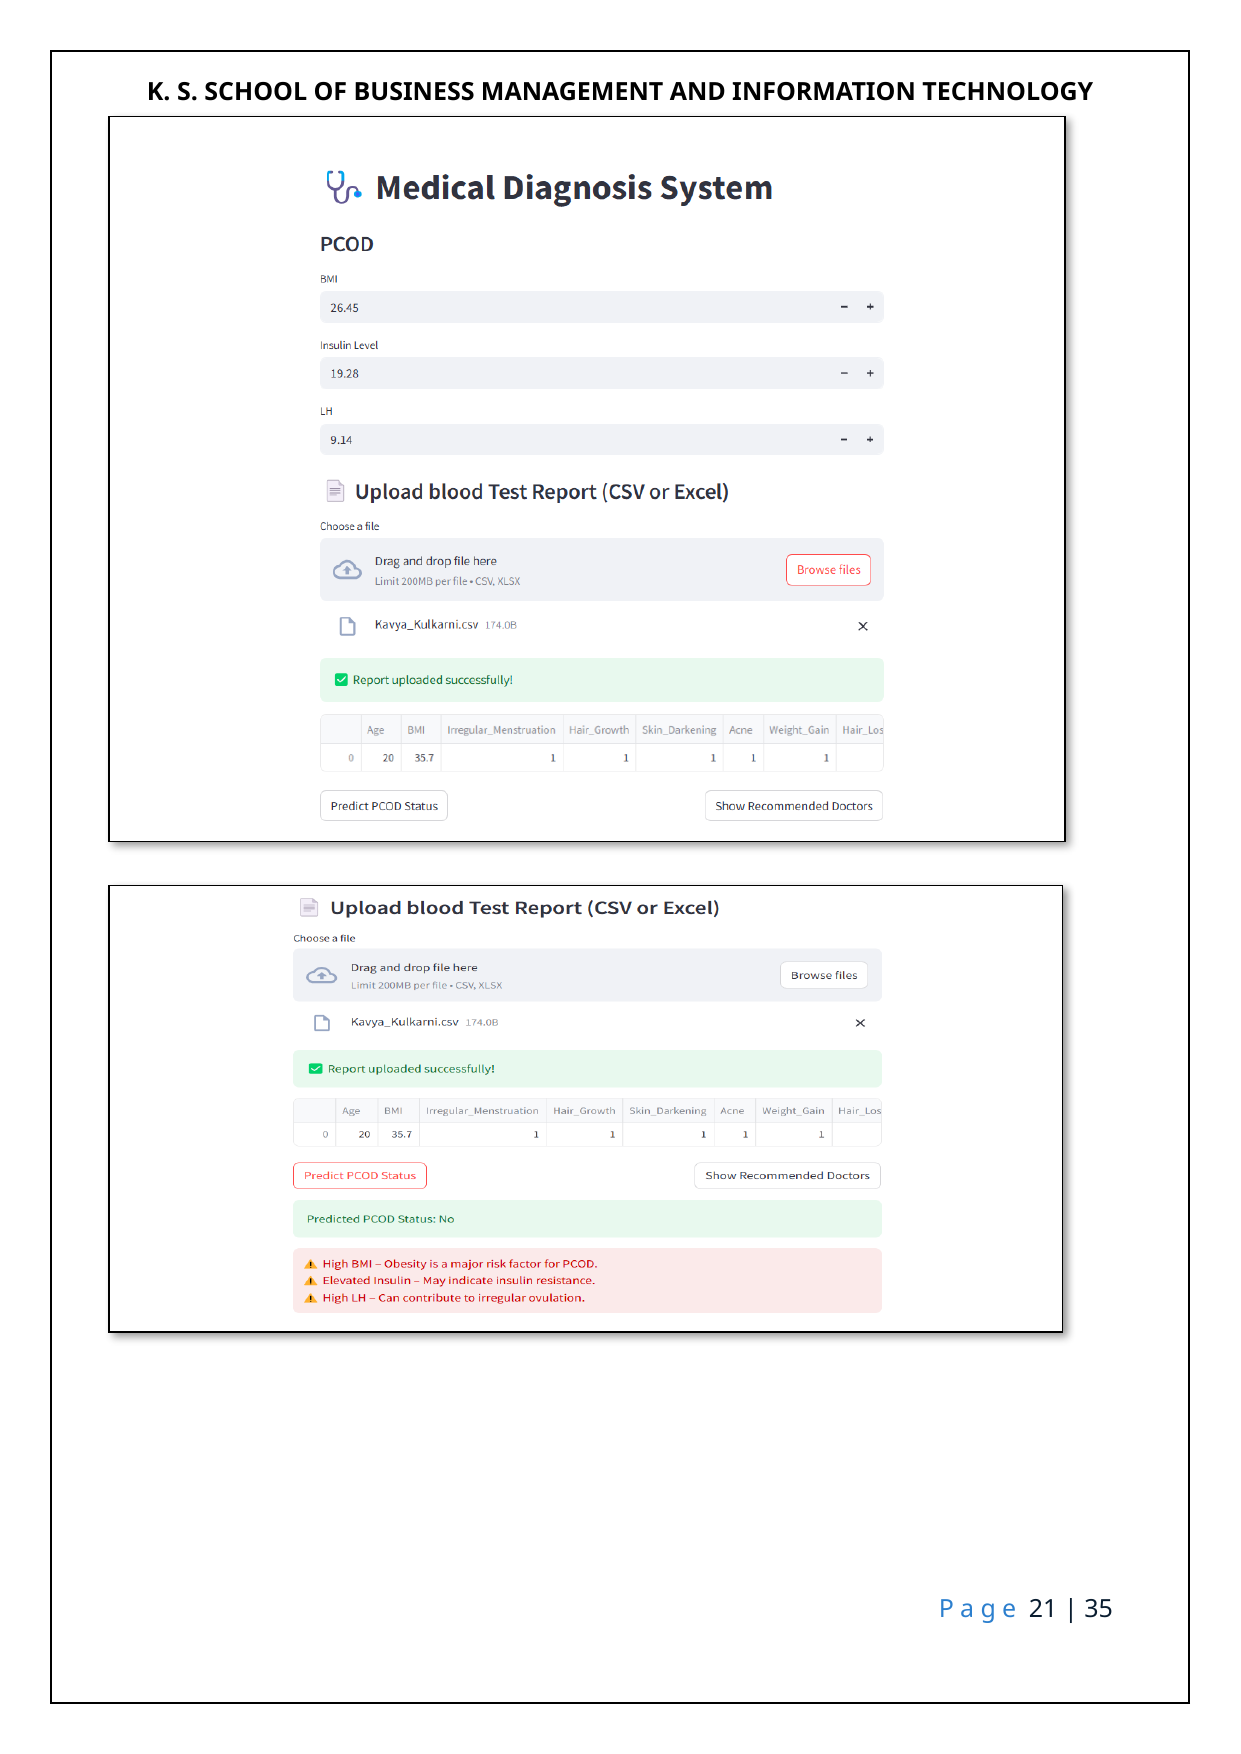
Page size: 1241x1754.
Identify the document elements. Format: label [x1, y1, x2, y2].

picture [110, 886, 1062, 1331]
picture [110, 117, 1064, 841]
